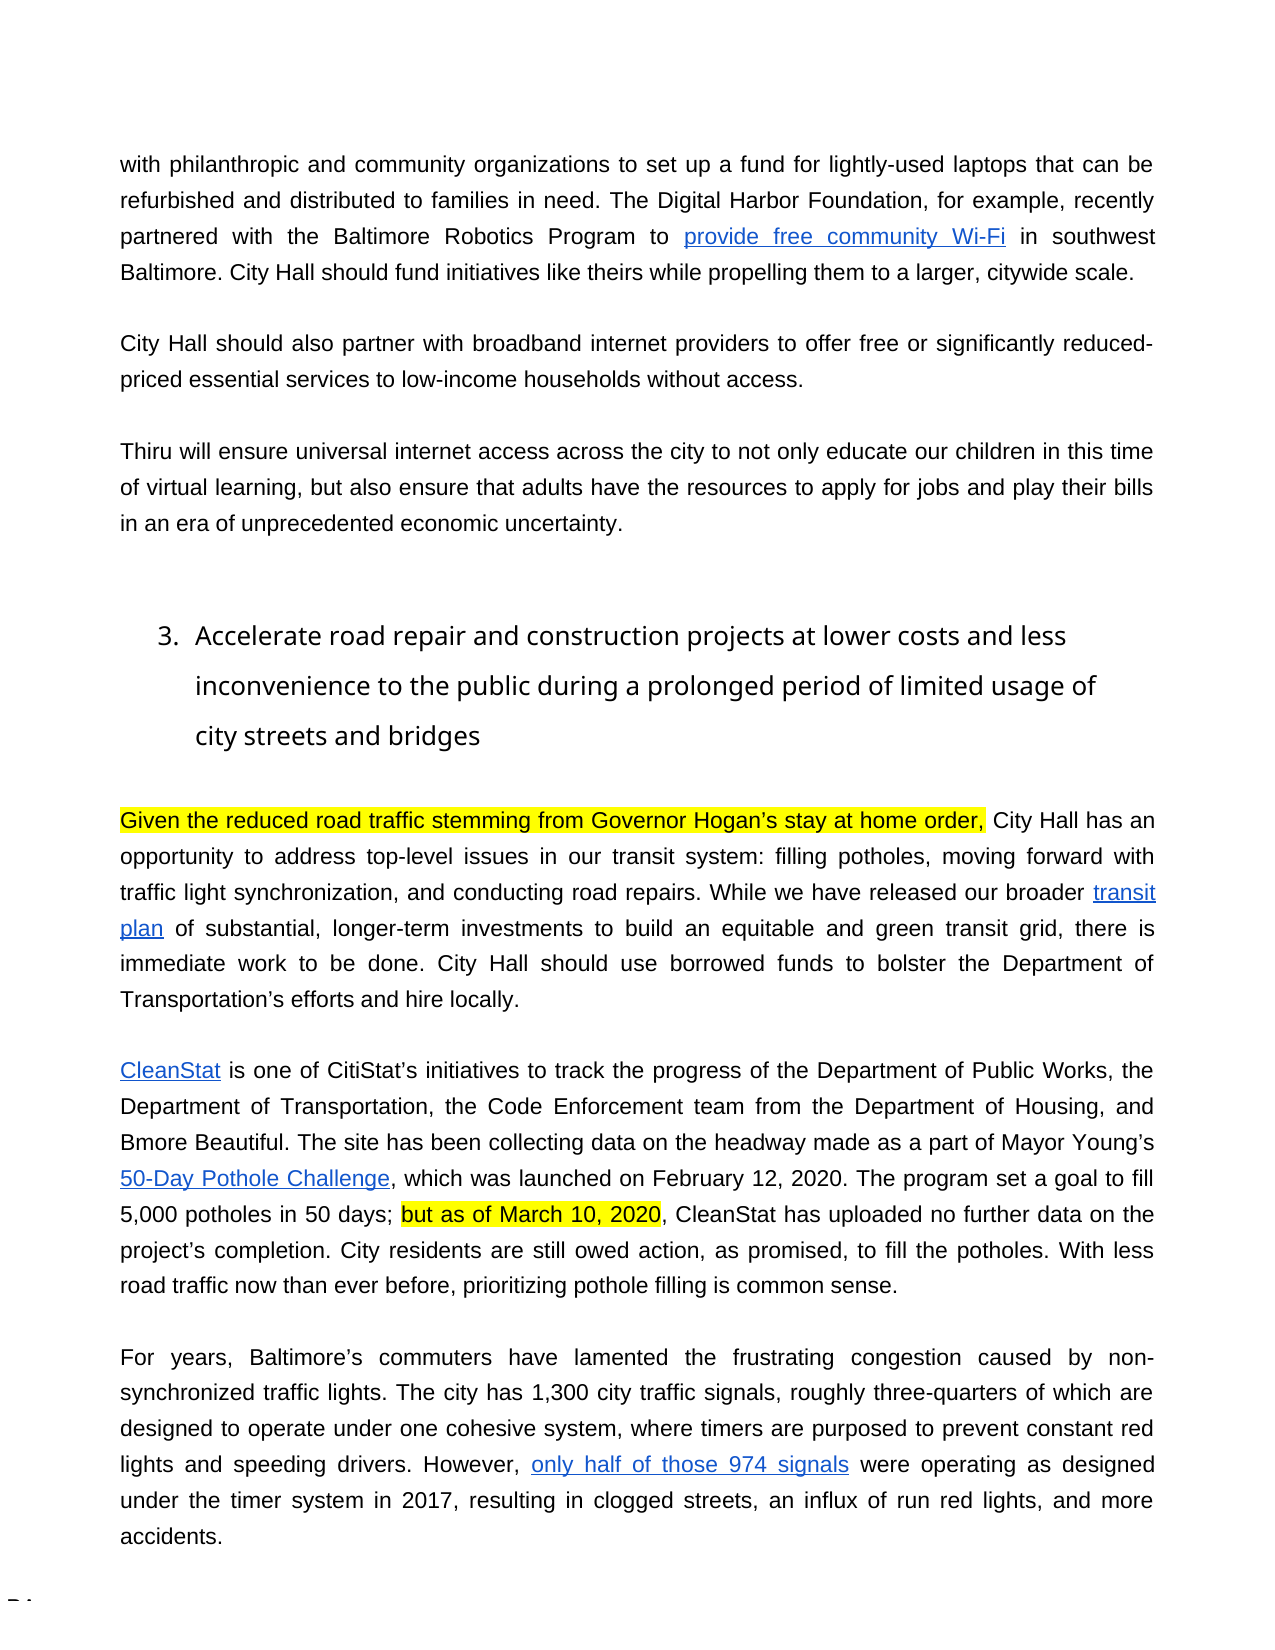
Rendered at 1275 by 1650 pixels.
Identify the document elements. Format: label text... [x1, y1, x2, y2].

text Given the reduced road traffic stemming from Governor Hogan’s stay at home order, City Hall has an opportunity to address top-level issues in our transit system: filling potholes, moving forward with traffic light synchronization, and conducting road repairs. While we have released our broader transit plan of substantial, longer-term investments to build an equitable and green transit grid, there is immediate work to be done. City Hall should use borrowed funds to bolster the Department of Transportation’s efforts and hire locally. [120, 807, 1156, 1012]
text For years, Baltimore’s commuters have lamented the frustrating congestion caused by non- synchronized traffic lights. The city has 1,300 city traffic signals, roughly three-quarters of which are designed to operate under one cohesive system, where timers are purposed to prevent constant red lights and speeding drivers. However, only half of those 974 signals were operating as designed under the timer system in 2017, resulting in clogged streets, an influx of run red lights, and more accidents. [120, 1343, 1155, 1549]
text Thiru will ensure universal internet access across the city to not only educate our children in this time of virtual learning, but also ensure that adults have the resources to apply for jobs and play their bills in an era of unprecedented economic uncertainty. [120, 438, 1155, 536]
text CleanStat is one of CitiStat’s initiatives to track the progress of the Department of Public Works, the Department of Transportation, the Code Enforcement team from the Department of Housing, and Bmore Beautiful. The site has been collecting data on the headway made as a part of Mayor Young’s 50-Day Pothole Challenge, which was launched on February 12, 2020. The program set a goal to fill 5,000 potholes in 50 days; but as of March 10, 2020, CleanStat has uploaded no further data on the project’s completion. City residents are still owed action, as promised, to fill the potholes. With less road traffic now than ever before, prioritizing pothole filling is common sense. [120, 1057, 1155, 1299]
list Accelerate road repair and construction projects at lower costs and less inconvenience to the public during a prolonged period of limited usage of city streets and bridges [157, 618, 1144, 753]
text City Hall should also partner with broadband internet providers to offer free or significantly reduced- priced essential services to low-income households without access. [120, 330, 1155, 393]
text with philanthropic and community organizations to set up a fund for lightly-used laptops that can be refurbished and distributed to families in need. The Digital Harbor Foundation, for example, recently partnered with the Baltimore Robotics Program to provide free community Wi-Fi in southwest Baltimore. City Hall should fund initiatives like theirs while propelling them to a larger, citywide scale. [120, 151, 1155, 285]
